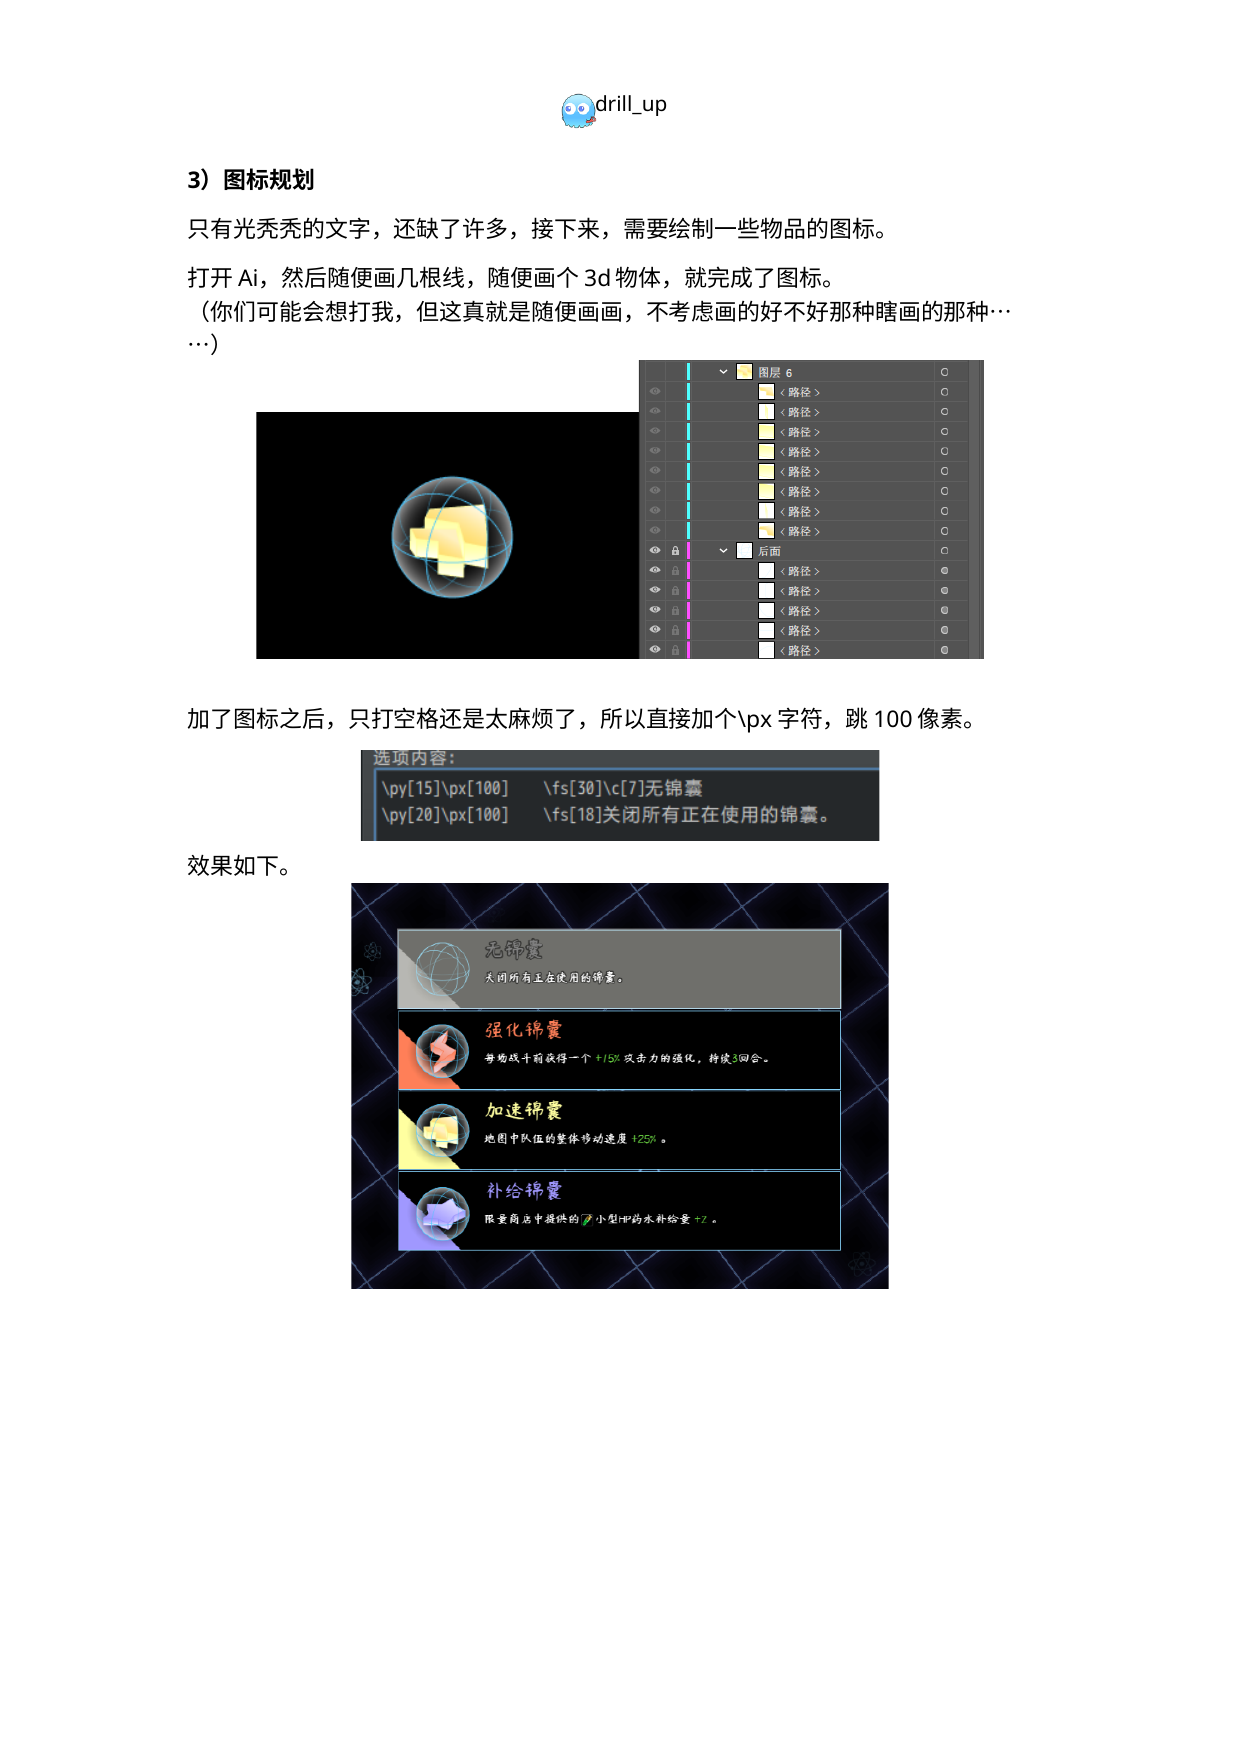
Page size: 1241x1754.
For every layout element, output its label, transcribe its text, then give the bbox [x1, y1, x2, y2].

picture [360, 750, 880, 841]
text 打开Ai，然后随便画几根线，随便画个3d物体，就完成了图标。 [187, 260, 1053, 294]
text 加了图标之后，只打空格还是太麻烦了，所以直接加个\px字符，跳100像素。 [187, 685, 1053, 750]
text （你们可能会想打我，但这真就是随便画画，不考虑画的好不好那种瞎画的那种……） [187, 294, 1053, 360]
text 只有光秃秃的文字，还缺了许多，接下来，需要绘制一些物品的图标。 [187, 195, 1053, 260]
text 效果如下。 [187, 848, 1053, 881]
picture [256, 360, 984, 659]
picture [556, 88, 597, 130]
text 3）图标规划 [187, 162, 1053, 195]
picture [351, 880, 889, 1289]
